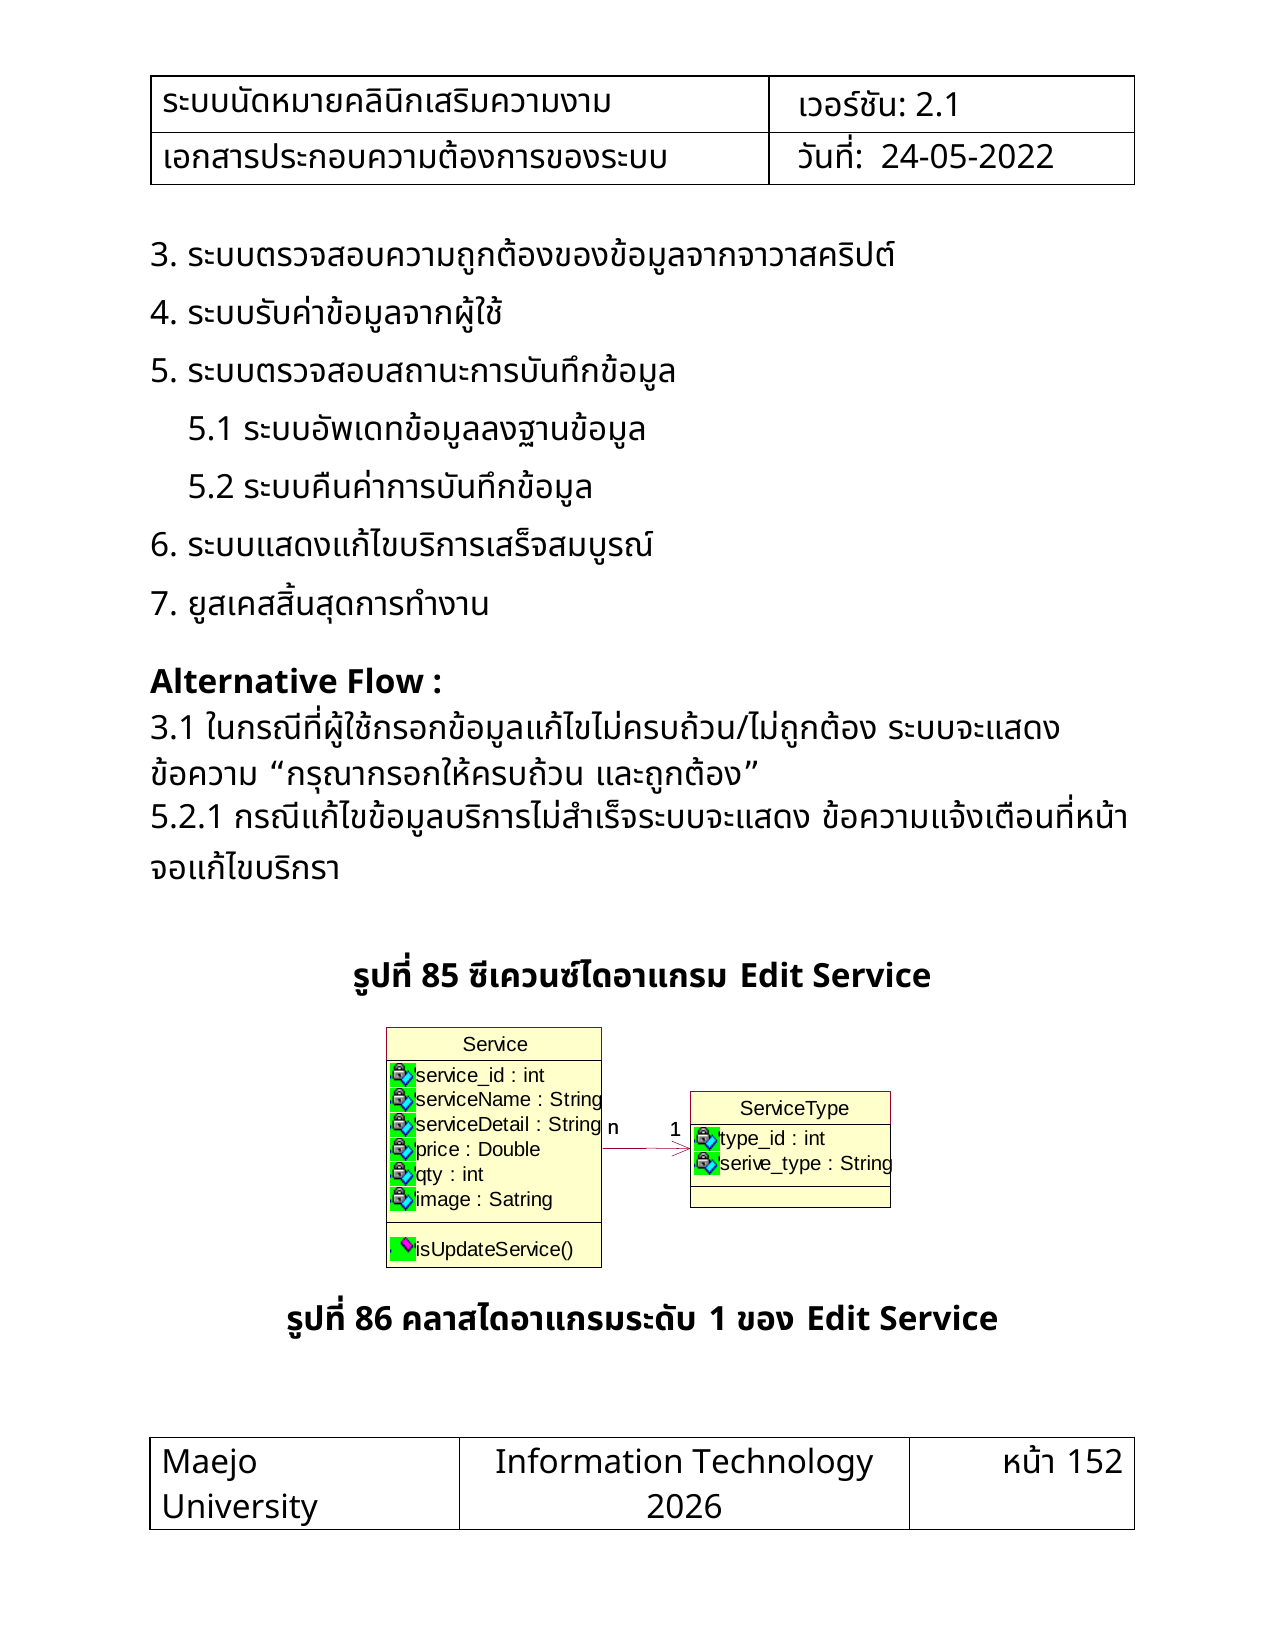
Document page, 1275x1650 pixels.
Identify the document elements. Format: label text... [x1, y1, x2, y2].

text รูปที่ 86 คลาสไดอาแกรมระดับ 1 ของ Edit Service [150, 1295, 1134, 1346]
list ระบบตรวจสอบความถูกต้องของข้อมูลจากจาวาสคริปต์ [150, 231, 1134, 281]
list ยูสเคสสิ้นสุดการทำงาน [150, 579, 1134, 630]
list ระบบรับค่าข้อมูลจากผู้ใช้ [150, 289, 1134, 339]
list 5.2 ระบบคืนค่าการบันทึกข้อมูล [187, 463, 1134, 514]
list ระบบแสดงแก้ไขบริการเสร็จสมบูรณ์ [150, 521, 1134, 572]
list 5.1 ระบบอัพเดทข้อมูลลงฐานข้อมูล [187, 405, 1134, 456]
list ระบบตรวจสอบสถานะการบันทึกข้อมูล [150, 347, 1134, 397]
text 3.1 ในกรณีที่ผู้ใช้กรอกข้อมูลแก้ไขไม่ครบถ้วน/ไม่ถูกต้อง ระบบจะแสดงข้อความ “กรุณากรอกให้ครบถ้วน และถูกต้อง” [150, 704, 1134, 793]
text รูปที่ 85 ซีเควนซ์ไดอาแกรม Edit Service [150, 952, 1134, 1003]
text 5.2.1 กรณีแก้ไขข้อมูลบริการไม่สำเร็จระบบจะแสดง ข้อความแจ้งเตือนที่หน้าจอแก้ไขบริกรา [150, 793, 1134, 894]
text Alternative Flow : [150, 658, 1134, 704]
